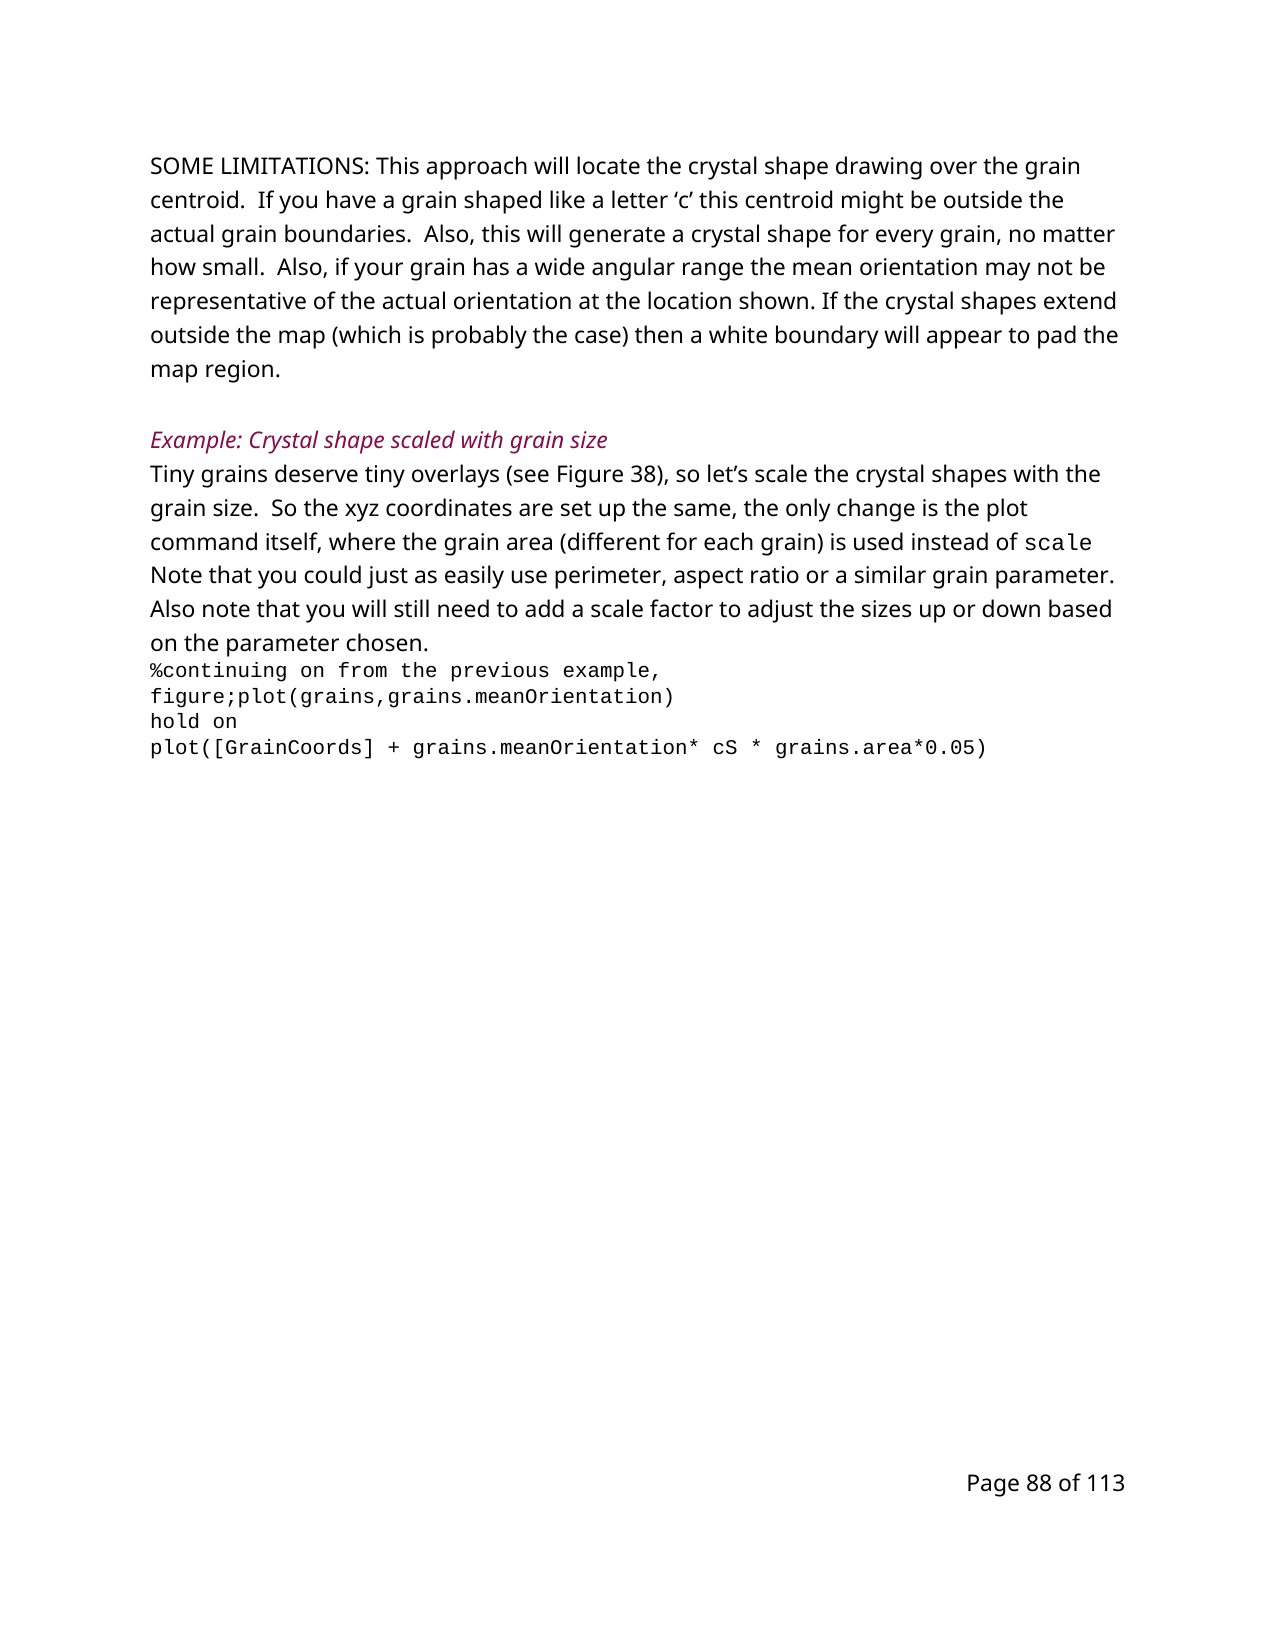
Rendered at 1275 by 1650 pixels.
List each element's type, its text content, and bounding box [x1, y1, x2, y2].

text %continuing on from the previous example, [150, 661, 1125, 684]
text SOME LIMITATIONS: This approach will locate the crystal shape drawing over the grain centroid. If you have a grain shaped like a letter ‘c’ this centroid might be outside the actual grain boundaries. Also, this will generate a crystal shape for every grain, no matter how small. Also, if your grain has a wide angular range the mean orientation may not be representative of the actual orientation at the location shown. If the crystal shapes extend outside the map (which is probably the case) then a white boundary will appear to pad the map region. [150, 150, 1125, 384]
text Tiny grains deserve tiny overlays (see Figure 38), so let’s scale the crystal shapes with the grain size. So the xyz coordinates are set up the same, the only change is the plot command itself, where the grain area (different for each grain) is used instead of scale Note that you could just as easily use perimeter, aspect ratio or a similar grain parameter. Also note that you will still need to add a scale factor to adjust the sizes up or down based on the parameter chosen. [150, 458, 1125, 658]
text plot([GrainCoords] + grains.meanOrientation* cS * grains.area*0.05) [150, 737, 1125, 761]
subtitle Example: Crystal shape scaled with grain size [150, 424, 1125, 455]
text hold on [150, 712, 1125, 735]
text figure;plot(grains,grains.meanOrientation) [150, 686, 1125, 710]
